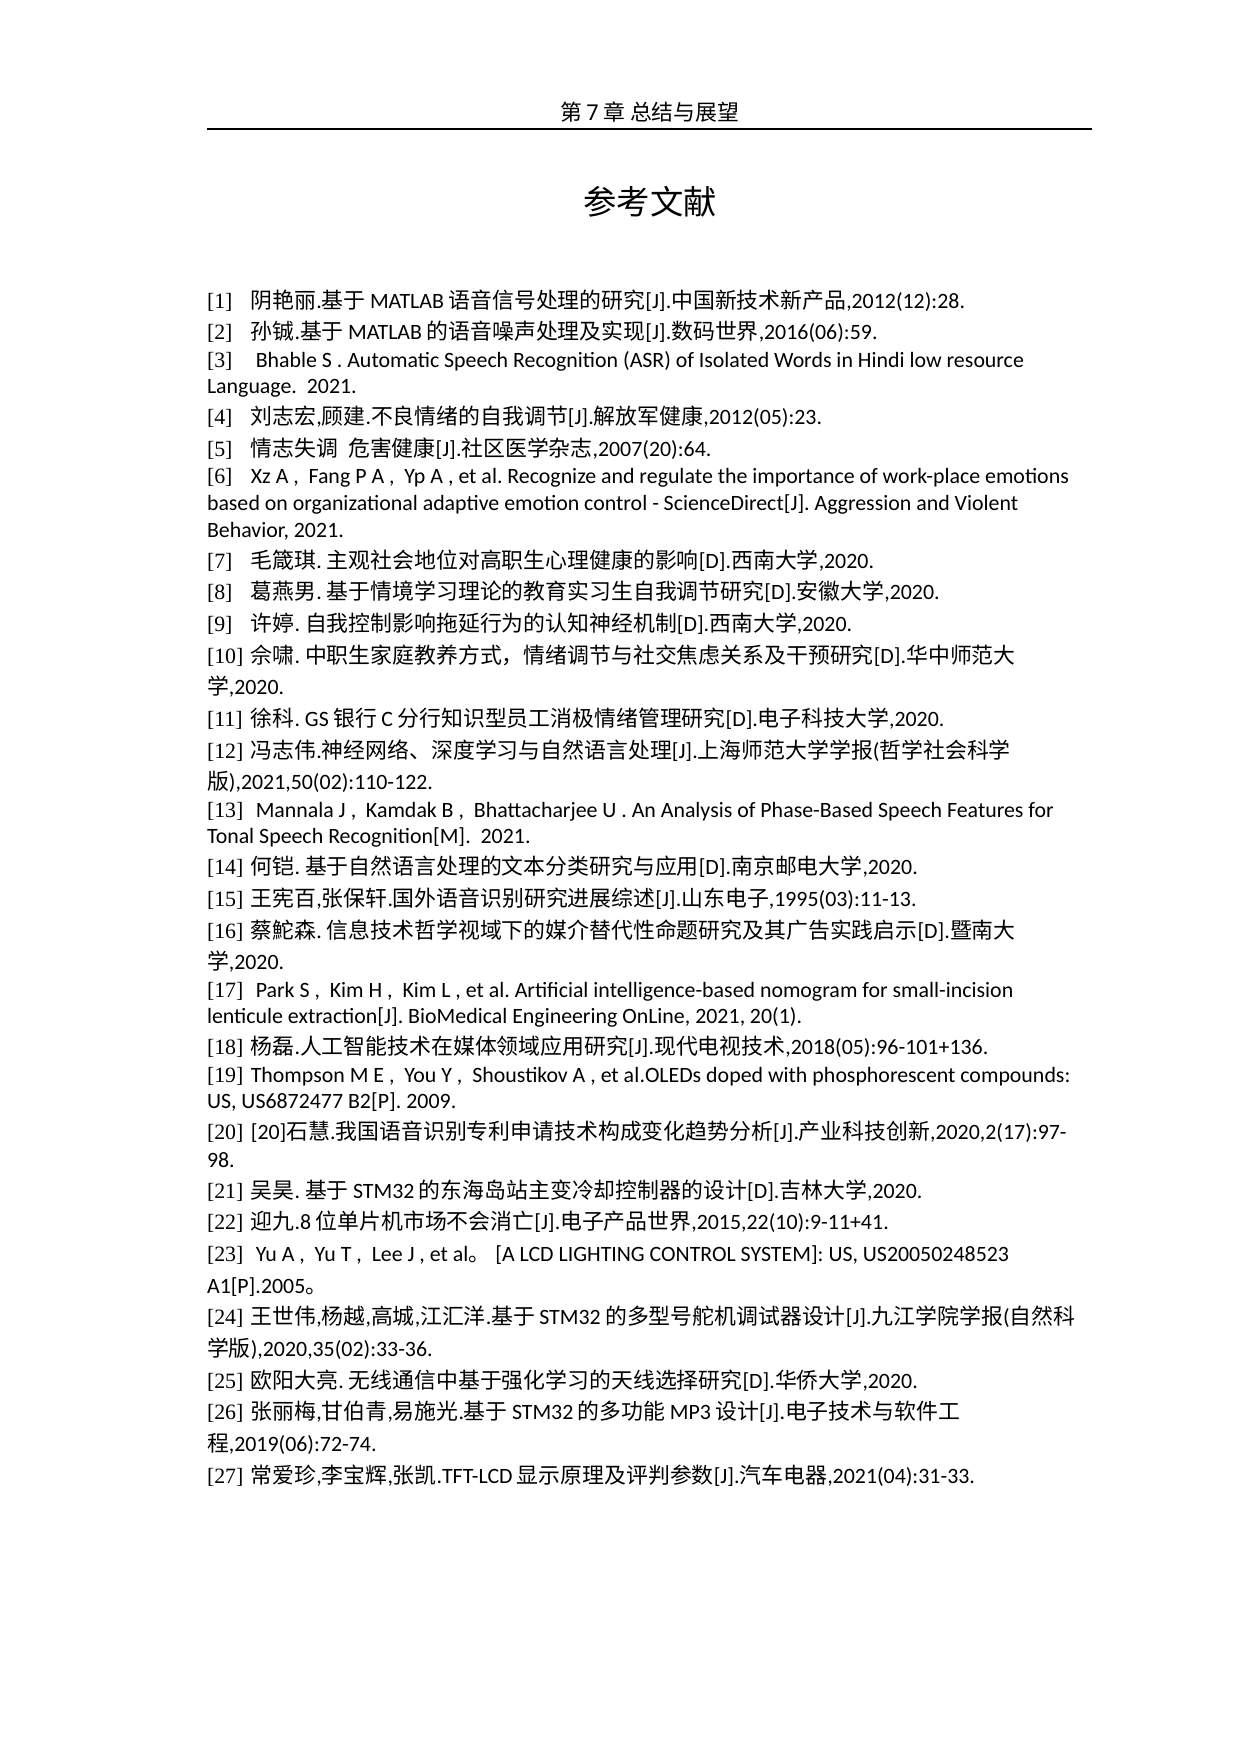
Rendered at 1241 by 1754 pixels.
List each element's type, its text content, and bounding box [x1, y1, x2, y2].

list [20]石慧.我国语音识别专利申请技术构成变化趋势分析[J].产业科技创新,2020,2(17):97-98. [207, 1114, 1092, 1173]
list 情志失调 危害健康[J].社区医学杂志,2007(20):64. [207, 431, 1092, 463]
list Yu A , Yu T , Lee J , et al。 [A LCD LIGHTING CONTROL SYSTEM]: US, US20050248523 A1[P].2005。 [207, 1236, 1092, 1299]
list 许婷. 自我控制影响拖延行为的认知神经机制[D].西南大学,2020. [207, 606, 1092, 638]
list 欧阳大亮. 无线通信中基于强化学习的天线选择研究[D].华侨大学,2020. [207, 1363, 1092, 1394]
list 常爱珍,李宝辉,张凯.TFT-LCD显示原理及评判参数[J].汽车电器,2021(04):31-33. [207, 1458, 1092, 1489]
list 王世伟,杨越,高城,江汇洋.基于STM32的多型号舵机调试器设计[J].九江学院学报(自然科学版),2020,35(02):33-36. [207, 1299, 1092, 1363]
list Mannala J , Kamdak B , Bhattacharjee U . An Analysis of Phase-Based Speech Features for Tonal Speech Recognition[M]. 2021. [207, 796, 1092, 849]
list 张丽梅,甘伯青,易施光.基于STM32的多功能MP3设计[J].电子技术与软件工程,2019(06):72-74. [207, 1394, 1092, 1458]
list 迎九.8位单片机市场不会消亡[J].电子产品世界,2015,22(10):9-11+41. [207, 1204, 1092, 1236]
list 何铠. 基于自然语言处理的文本分类研究与应用[D].南京邮电大学,2020. [207, 849, 1092, 881]
list 毛箴琪. 主观社会地位对高职生心理健康的影响[D].西南大学,2020. [207, 543, 1092, 574]
list 刘志宏,顾建.不良情绪的自我调节[J].解放军健康,2012(05):23. [207, 399, 1092, 431]
list Bhable S . Automatic Speech Recognition (ASR) of Isolated Words in Hindi low resource Language. 2021. [207, 346, 1092, 399]
subtitle 参考文献 [207, 176, 1092, 224]
list 王宪百,张保轩.国外语音识别研究进展综述[J].山东电子,1995(03):11-13. [207, 881, 1092, 913]
list 杨磊.人工智能技术在媒体领域应用研究[J].现代电视技术,2018(05):96-101+136. [207, 1029, 1092, 1061]
list Park S , Kim H , Kim L , et al. Artificial intelligence-based nomogram for small-incision lenticule extraction[J]. BioMedical Engineering OnLine, 2021, 20(1). [207, 976, 1092, 1029]
list 佘啸. 中职生家庭教养方式，情绪调节与社交焦虑关系及干预研究[D].华中师范大学,2020. [207, 638, 1092, 701]
list 阴艳丽.基于MATLAB语音信号处理的研究[J].中国新技术新产品,2012(12):28. [207, 283, 1092, 314]
list Thompson M E , You Y , Shoustikov A , et al.OLEDs doped with phosphorescent compounds: US, US6872477 B2[P]. 2009. [207, 1061, 1092, 1114]
list 冯志伟.神经网络、深度学习与自然语言处理[J].上海师范大学学报(哲学社会科学版),2021,50(02):110-122. [207, 733, 1092, 796]
list 葛燕男. 基于情境学习理论的教育实习生自我调节研究[D].安徽大学,2020. [207, 574, 1092, 606]
list 蔡鮀森. 信息技术哲学视域下的媒介替代性命题研究及其广告实践启示[D].暨南大学,2020. [207, 913, 1092, 976]
list Xz A , Fang P A , Yp A , et al. Recognize and regulate the importance of work-place emotions based on organizational adaptive emotion control - ScienceDirect[J]. Aggression and Violent Behavior, 2021. [207, 463, 1092, 543]
list 孙铖.基于MATLAB的语音噪声处理及实现[J].数码世界,2016(06):59. [207, 314, 1092, 346]
list 徐科. GS银行C分行知识型员工消极情绪管理研究[D].电子科技大学,2020. [207, 701, 1092, 733]
list 吴昊. 基于STM32的东海岛站主变冷却控制器的设计[D].吉林大学,2020. [207, 1173, 1092, 1204]
